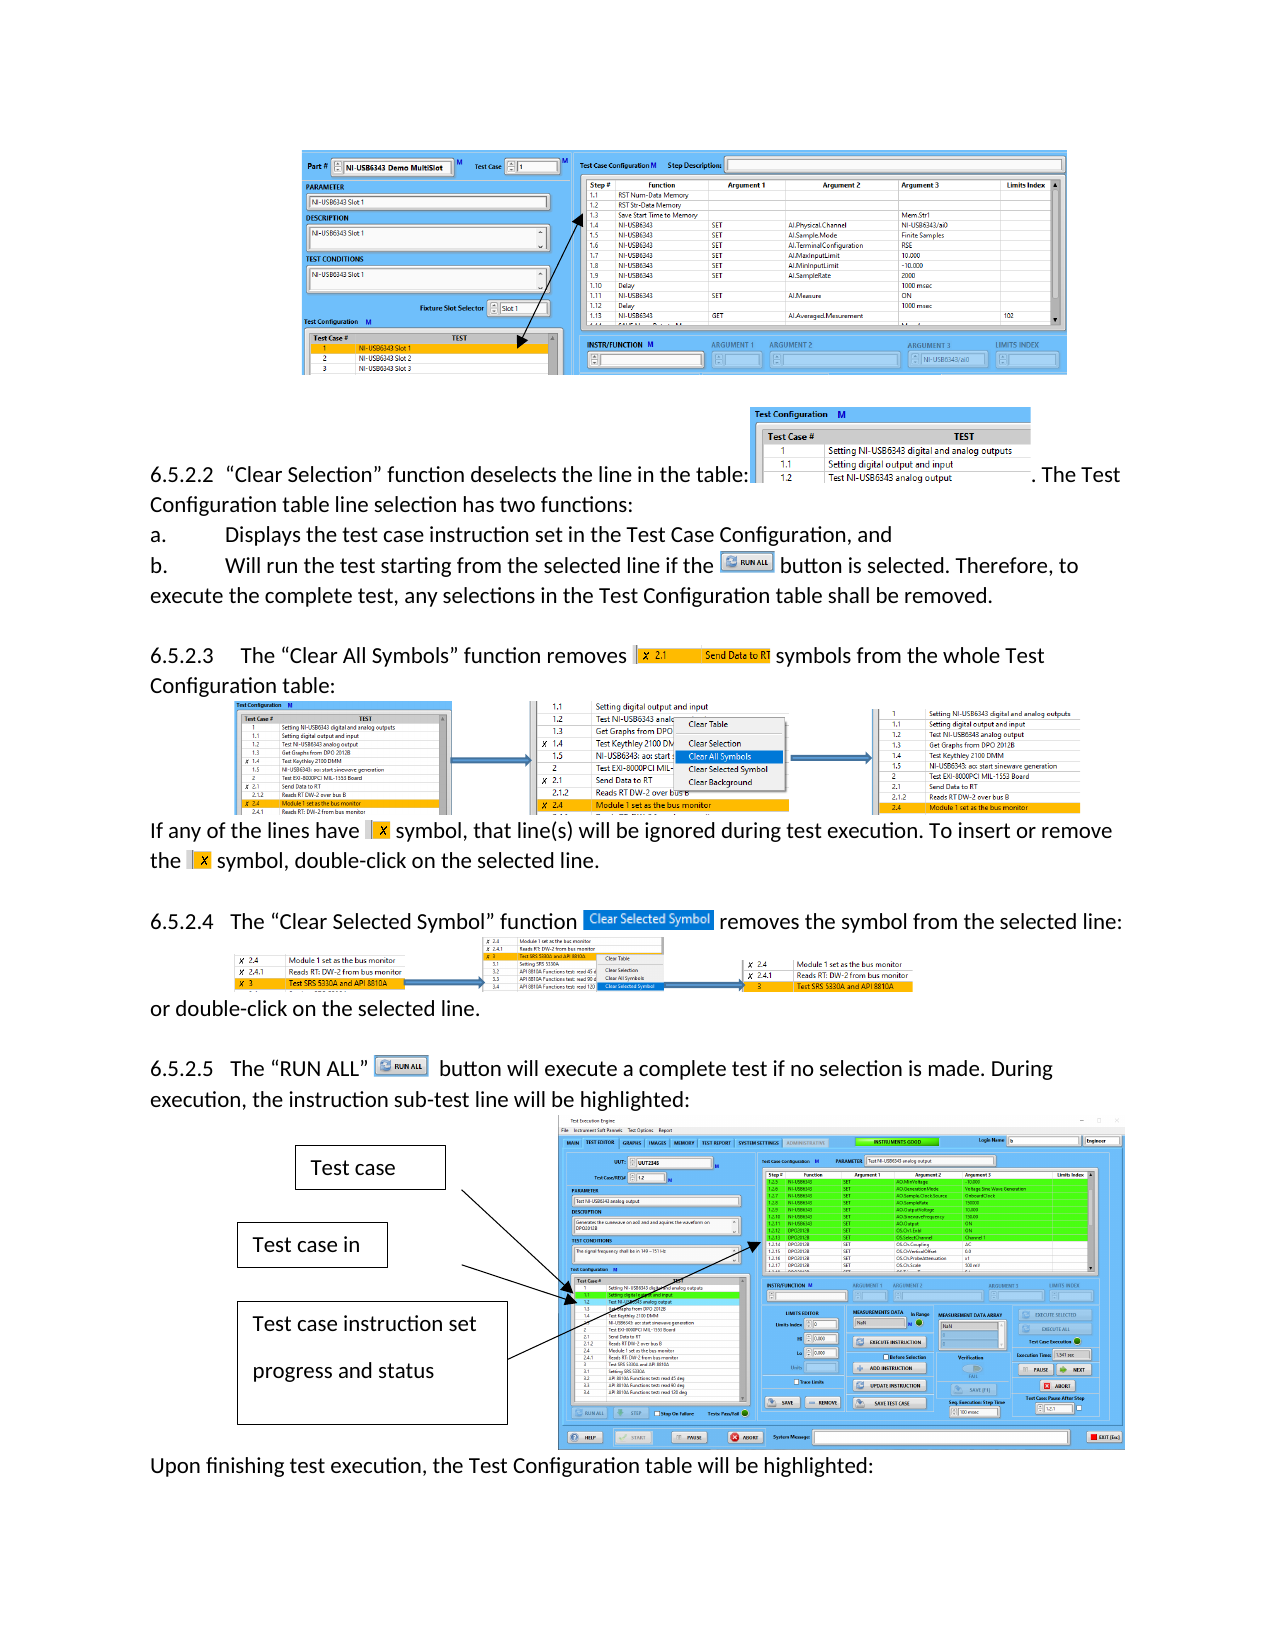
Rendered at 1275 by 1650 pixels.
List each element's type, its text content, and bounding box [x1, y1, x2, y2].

picture [234, 701, 452, 815]
list If any of the lines have symbol, that line(s) will be ignored during test execution. To insert or remove the symbol, double-click on the selected line. [150, 816, 1125, 875]
list Upon finishing test execution, the Test Configuration table will be highlighted: [150, 1452, 1125, 1480]
picture [529, 701, 789, 815]
list Displays the test case instruction set in the Test Case Configuration, and [150, 521, 1125, 548]
list “Clear Selection” function deselects the line in the table:. The Test Configuration table line selection has two functions: [150, 407, 1125, 518]
picture [558, 1281, 567, 1298]
list The “RUN ALL” button will execute a complete test if no selection is made. During execution, the instruction sub-test line will be highlighted: [150, 1054, 1125, 1113]
picture [482, 937, 664, 992]
picture [234, 954, 405, 992]
picture [741, 960, 913, 992]
list The “Clear All Symbols” function removes symbols from the whole Test Configuration table: [150, 641, 1125, 699]
picture [365, 820, 391, 839]
picture [750, 407, 1031, 483]
picture [558, 1115, 1125, 1450]
picture [720, 551, 775, 573]
picture [373, 1055, 429, 1077]
list The “Clear Selected Symbol” function removes the symbol from the selected line: [150, 907, 1125, 935]
list or double-click on the selected line. [150, 994, 1125, 1022]
picture [583, 910, 714, 930]
picture [632, 645, 771, 664]
picture [186, 850, 212, 869]
picture [871, 709, 1081, 815]
picture [301, 150, 1067, 375]
list Will run the test starting from the selected line if the button is selected. Therefore, to execute the complete test, any selections in the Test Configuration table shall be removed. [150, 551, 1125, 609]
